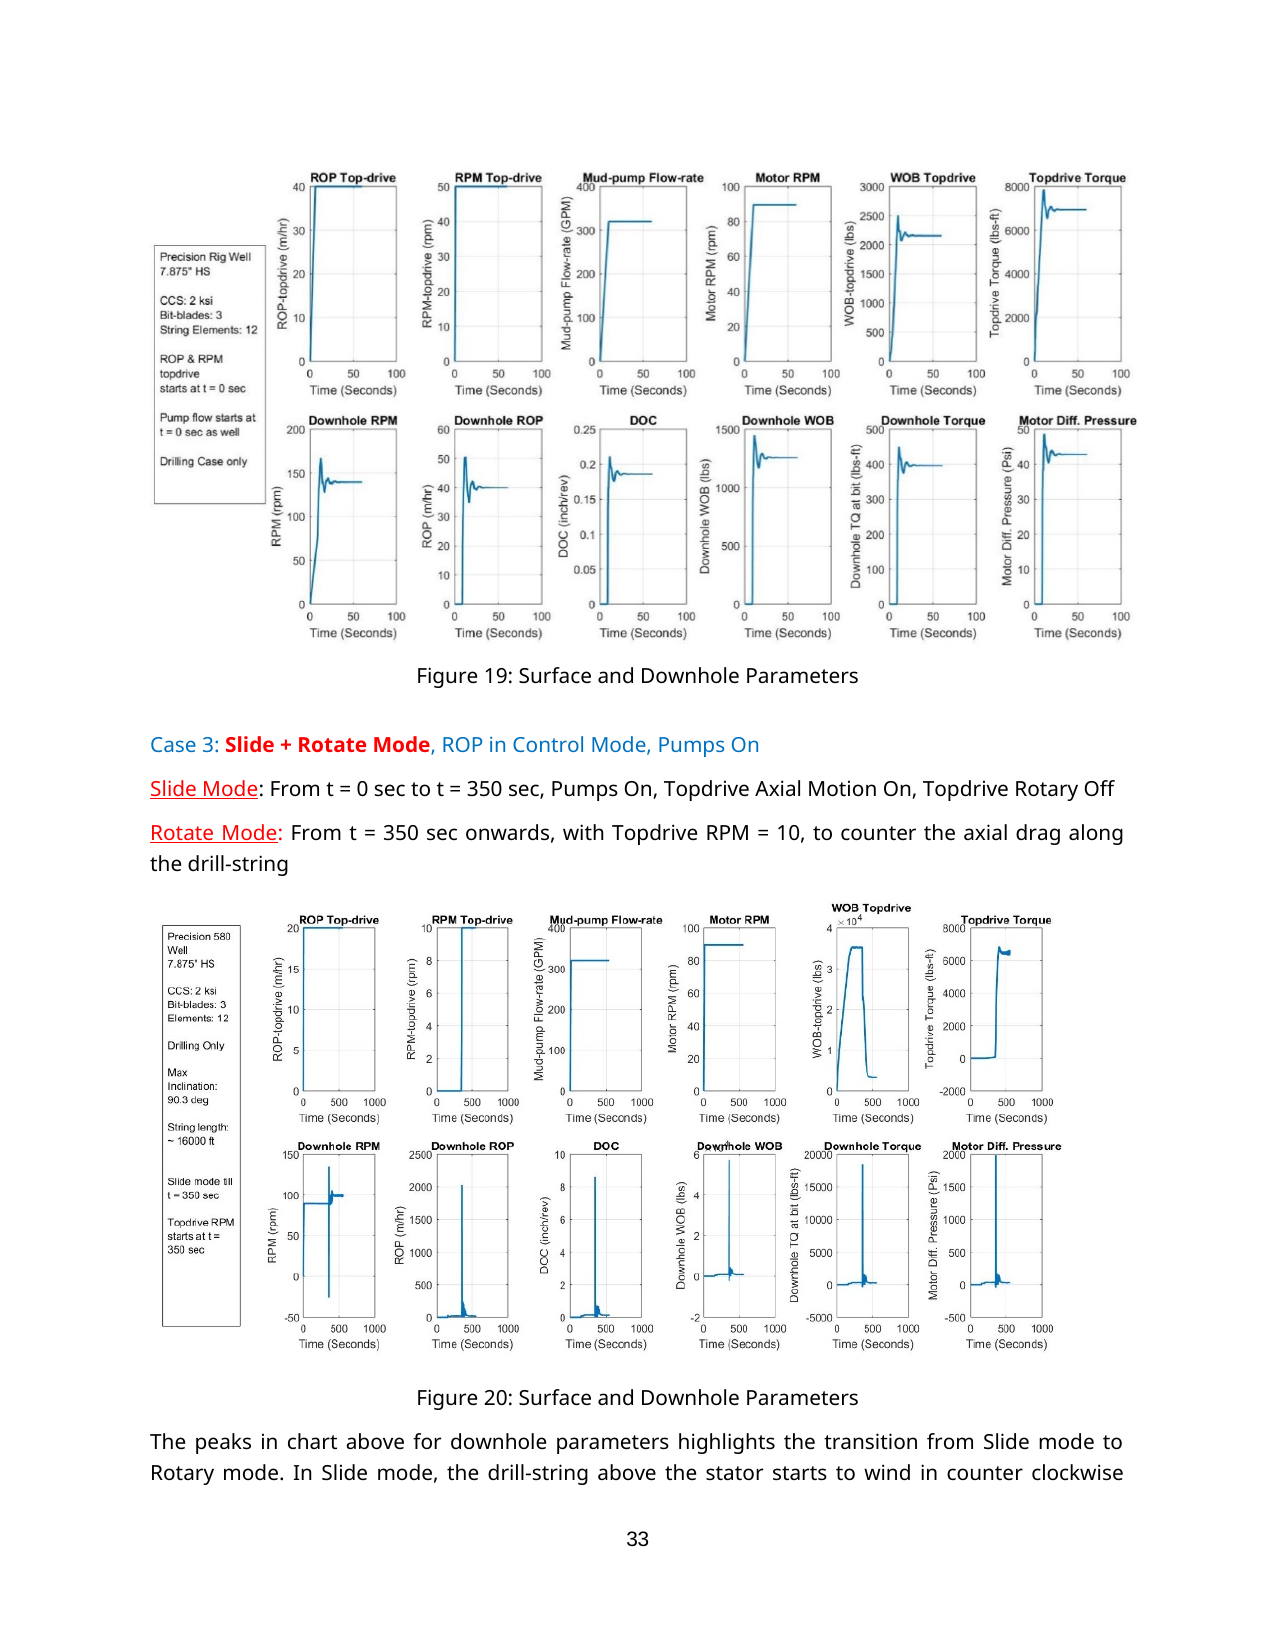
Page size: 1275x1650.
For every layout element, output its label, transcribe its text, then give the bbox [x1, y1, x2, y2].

text Case 3: Slide + Rotate Mode, ROP in Control Mode, Pumps On [150, 730, 1125, 758]
text Rotate Mode: From t = 350 sec onwards, with Topdrive RPM = 10, to counter the axial drag along the drill-string [150, 818, 1125, 877]
picture [150, 150, 1142, 647]
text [150, 1427, 1125, 1487]
text Figure 19: Surface and Downhole Parameters [150, 661, 1125, 690]
text Slide Mode: From t = 0 sec to t = 350 sec, Pumps On, Topdrive Axial Motion On, Topdrive Rotary Off [150, 774, 1125, 802]
text Figure 20: Surface and Downhole Parameters [150, 1383, 1125, 1412]
picture [150, 892, 1142, 1369]
